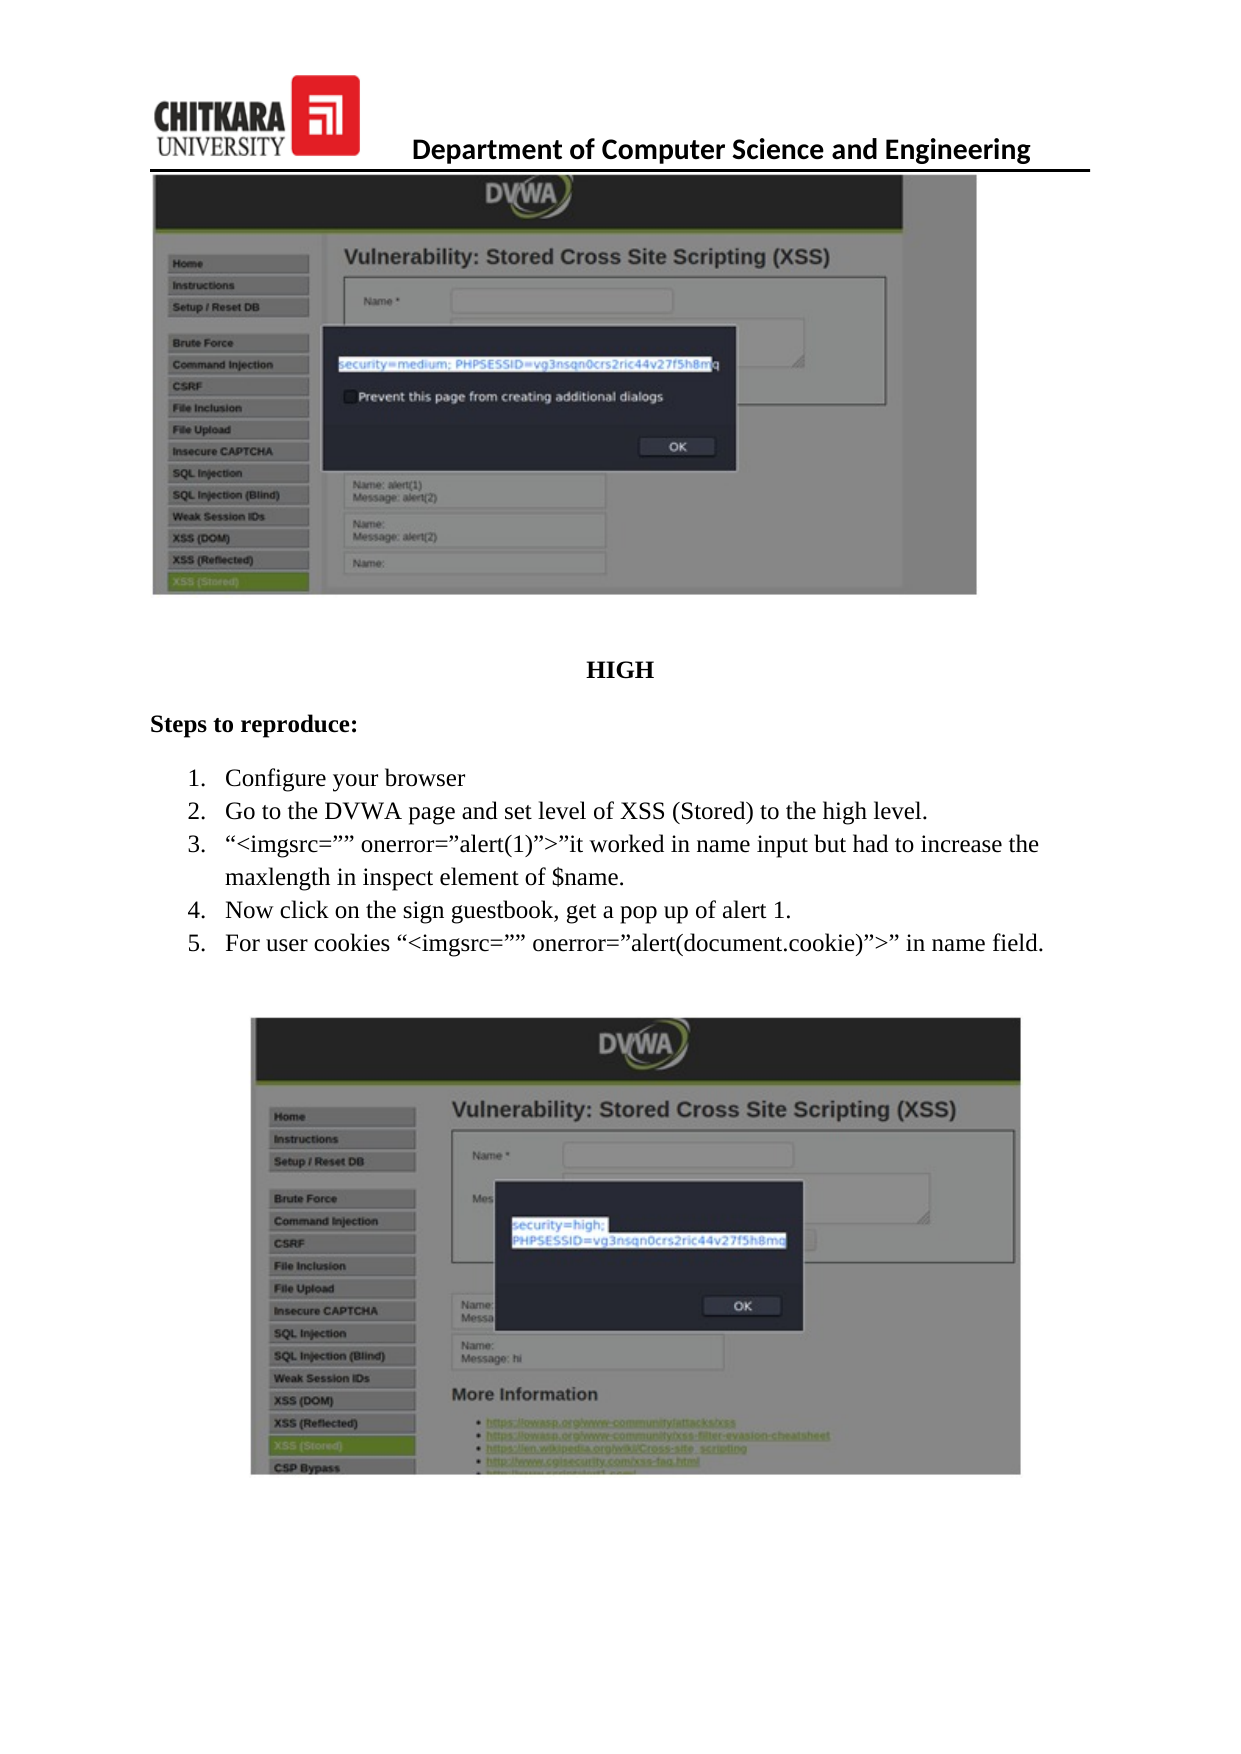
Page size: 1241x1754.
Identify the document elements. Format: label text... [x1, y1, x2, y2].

list Go to the DVWA page and set level of XSS (Stored) to the high level. [187, 796, 1090, 825]
text Steps to reproduce: [150, 709, 1090, 738]
list “<imgsrc=”” onerror=”alert(1)”>”it worked in name input but had to increase the maxlength in inspect element of $name. [187, 829, 1090, 891]
list For user cookies “<imgsrc=”” onerror=”alert(document.cookie)”>” in name field. [187, 928, 1090, 957]
picture [150, 172, 980, 598]
text HIGH [150, 656, 1090, 684]
picture [248, 1015, 1024, 1478]
list Now click on the sign guestbook, get a pop up of alert 1. [187, 895, 1090, 924]
list Configure your browser [187, 763, 1090, 792]
